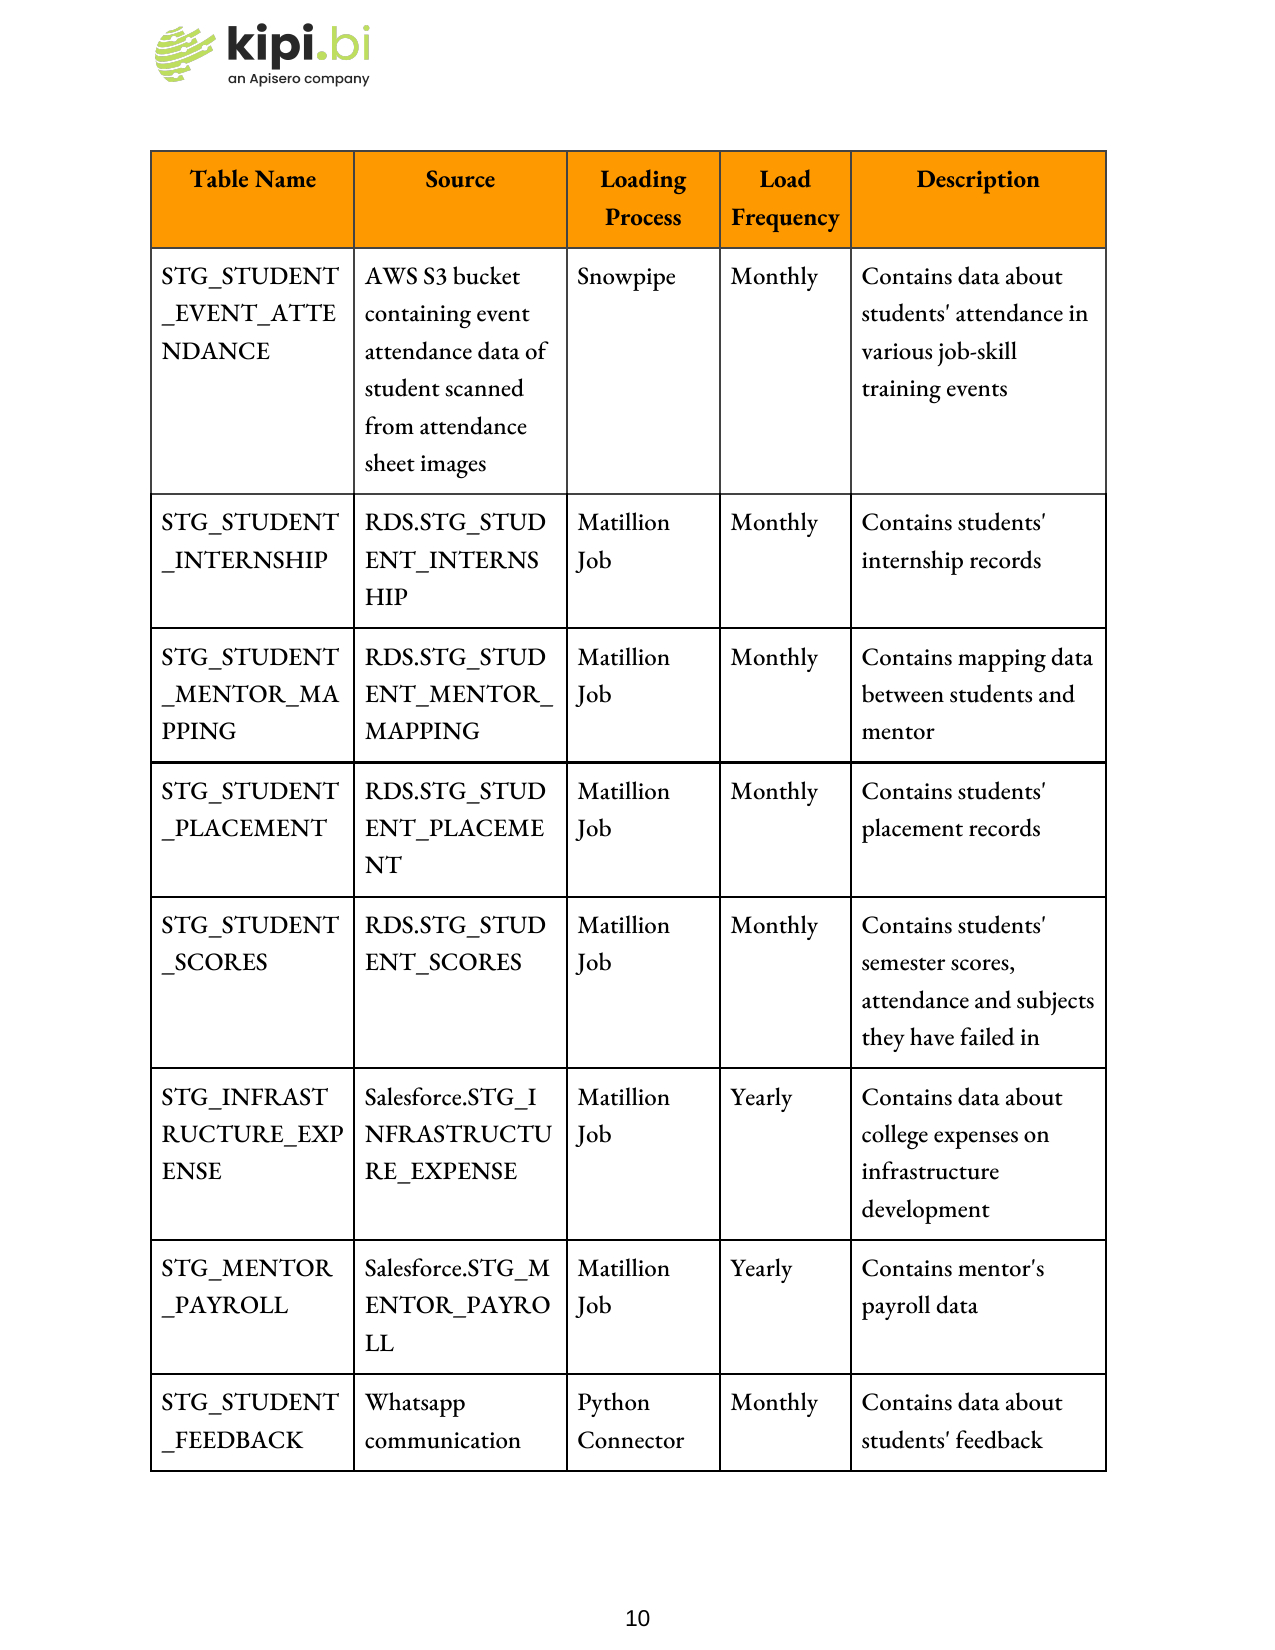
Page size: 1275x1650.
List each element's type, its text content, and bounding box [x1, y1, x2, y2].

table_header Table Name [152, 152, 353, 247]
table_cell RDS.STG_STUDENT_PLACEMENT [355, 764, 566, 896]
table_header Loading Process [568, 152, 719, 247]
table_cell Matillion Job [568, 495, 719, 627]
table_header Load Frequency [721, 152, 850, 247]
table_cell Contains mentor's payroll data [852, 1241, 1105, 1373]
table_cell Monthly [721, 764, 850, 896]
table_cell Yearly [721, 1069, 850, 1239]
table_cell Whatsapp communication with students [355, 1375, 566, 1470]
table_cell STG_STUDENT_INTERNSHIP [152, 495, 353, 627]
table_cell STG_STUDENT_FEEDBACK [152, 1375, 353, 1470]
table_cell Salesforce.STG_INFRASTRUCTURE_EXPENSE [355, 1069, 566, 1239]
picture [150, 15, 382, 90]
table_cell STG_STUDENT_SCORES [152, 898, 353, 1067]
table_cell STG_MENTOR_PAYROLL [152, 1241, 353, 1373]
table_cell AWS S3 bucket containing event attendance data of student scanned from attendance sheet images [355, 249, 566, 493]
table_cell Contains data about students' attendance in various job-skill training events [852, 249, 1105, 493]
table_cell Matillion Job [568, 764, 719, 896]
table_cell Monthly [721, 629, 850, 761]
table_cell Monthly [721, 249, 850, 493]
table_cell Salesforce.STG_MENTOR_PAYROLL [355, 1241, 566, 1373]
table_cell Contains students' internship records [852, 495, 1105, 627]
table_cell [852, 1375, 1105, 1470]
table_cell Python Connector [568, 1375, 719, 1470]
table_cell Snowpipe [568, 249, 719, 493]
table_cell STG_STUDENT_MENTOR_MAPPING [152, 629, 353, 761]
table_cell Matillion Job [568, 1069, 719, 1239]
table_cell Contains students' placement records [852, 764, 1105, 896]
table_cell Matillion Job [568, 629, 719, 761]
table_cell Contains students' semester scores, attendance and subjects they have failed in [852, 898, 1105, 1067]
table_cell Matillion Job [568, 1241, 719, 1373]
table_cell Matillion Job [568, 898, 719, 1067]
table_cell RDS.STG_STUDENT_SCORES [355, 898, 566, 1067]
table_cell STG_STUDENT_PLACEMENT [152, 764, 353, 896]
table_cell Yearly [721, 1241, 850, 1373]
table_cell Monthly [721, 898, 850, 1067]
table_cell Monthly [721, 1375, 850, 1470]
table_cell RDS.STG_STUDENT_MENTOR_MAPPING [355, 629, 566, 761]
table_cell RDS.STG_STUDENT_INTERNSHIP [355, 495, 566, 627]
table_header Description [852, 152, 1105, 247]
table_cell Monthly [721, 495, 850, 627]
table_cell STG_STUDENT_EVENT_ATTENDANCE [152, 249, 353, 493]
table_cell STG_INFRASTRUCTURE_EXPENSE [152, 1069, 353, 1239]
table_cell Contains data about college expenses on infrastructure development [852, 1069, 1105, 1239]
table_cell Contains mapping data between students and mentor [852, 629, 1105, 761]
table_header Source [355, 152, 566, 247]
